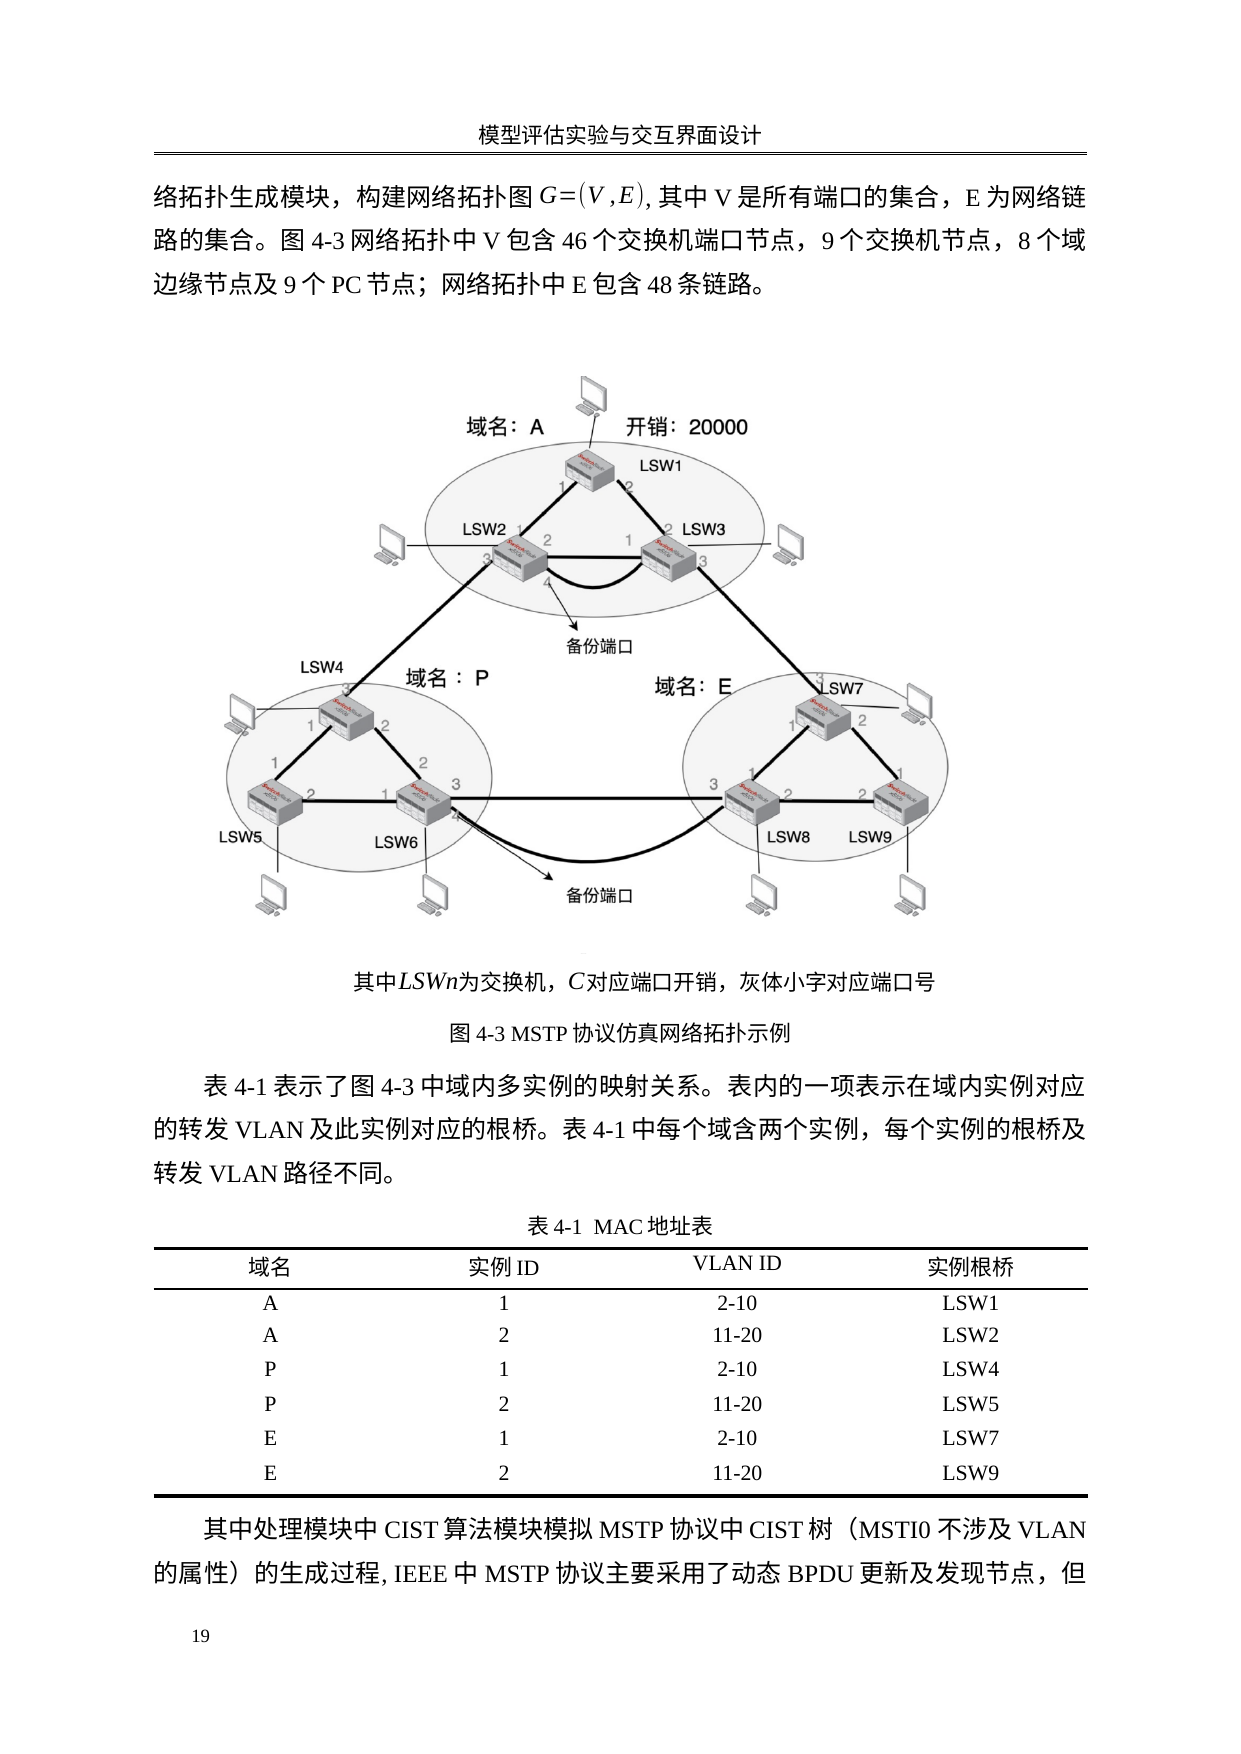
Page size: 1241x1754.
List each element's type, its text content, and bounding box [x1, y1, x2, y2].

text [153, 177, 1087, 300]
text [153, 1510, 1087, 1590]
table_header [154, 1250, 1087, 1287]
text 表4-1表示了图4-3中域内多实例的映射关系。表内的一项表示在域内实例对应的转发VLAN及此实例对应的根桥。表4-1中每个域含两个实例，每个实例的根桥及转发VLAN路径不同。 [153, 1066, 1087, 1189]
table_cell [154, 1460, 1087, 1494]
text 图4-3 MSTP协议仿真网络拓扑示例 [153, 1016, 1087, 1047]
text 表4-1 MAC地址表 [153, 1209, 1087, 1241]
picture [212, 376, 1039, 954]
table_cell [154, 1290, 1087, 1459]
